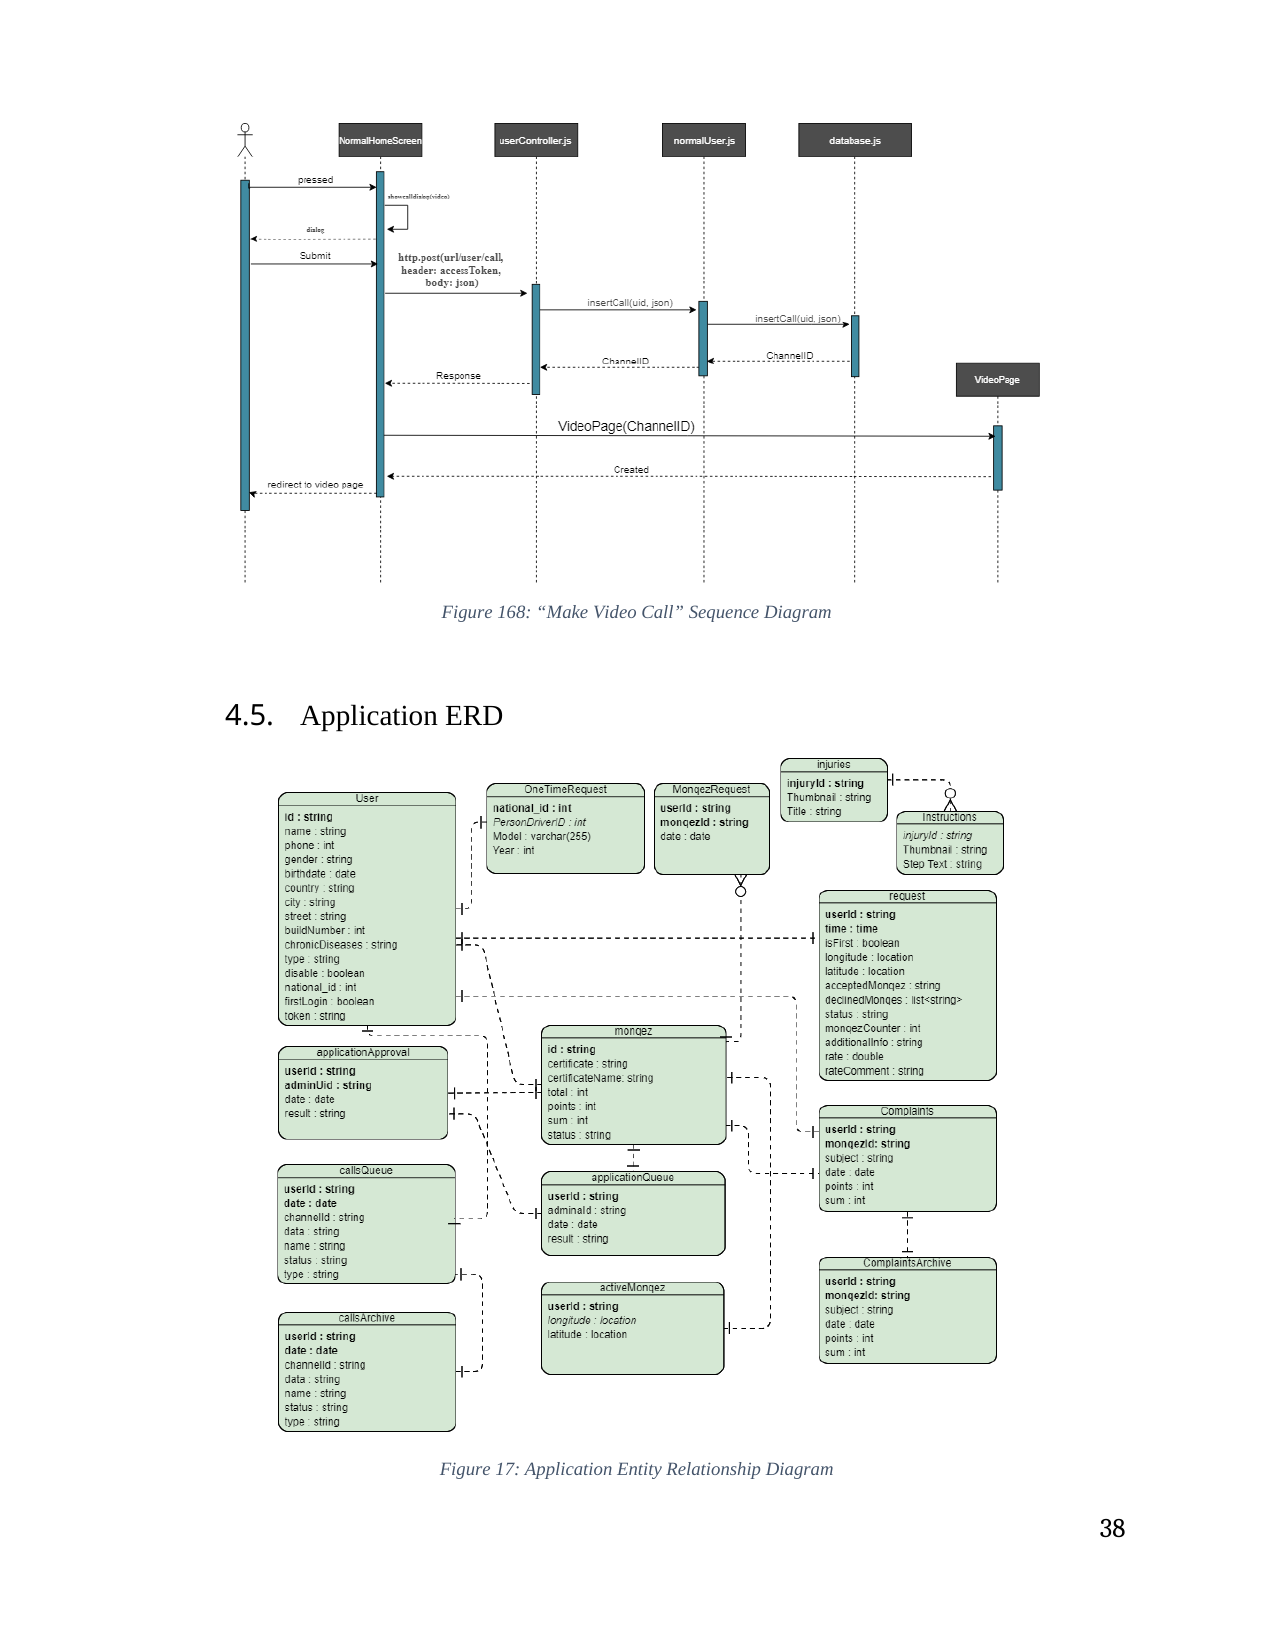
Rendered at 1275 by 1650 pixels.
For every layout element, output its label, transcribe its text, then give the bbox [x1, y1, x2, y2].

text Figure 168: “Make Video Call” Sequence Diagram [150, 601, 1125, 623]
picture [188, 75, 1087, 583]
picture [270, 750, 1005, 1433]
text Figure 17: Application Entity Relationship Diagram [150, 1458, 1125, 1479]
subtitle Application ERD [225, 694, 1125, 734]
